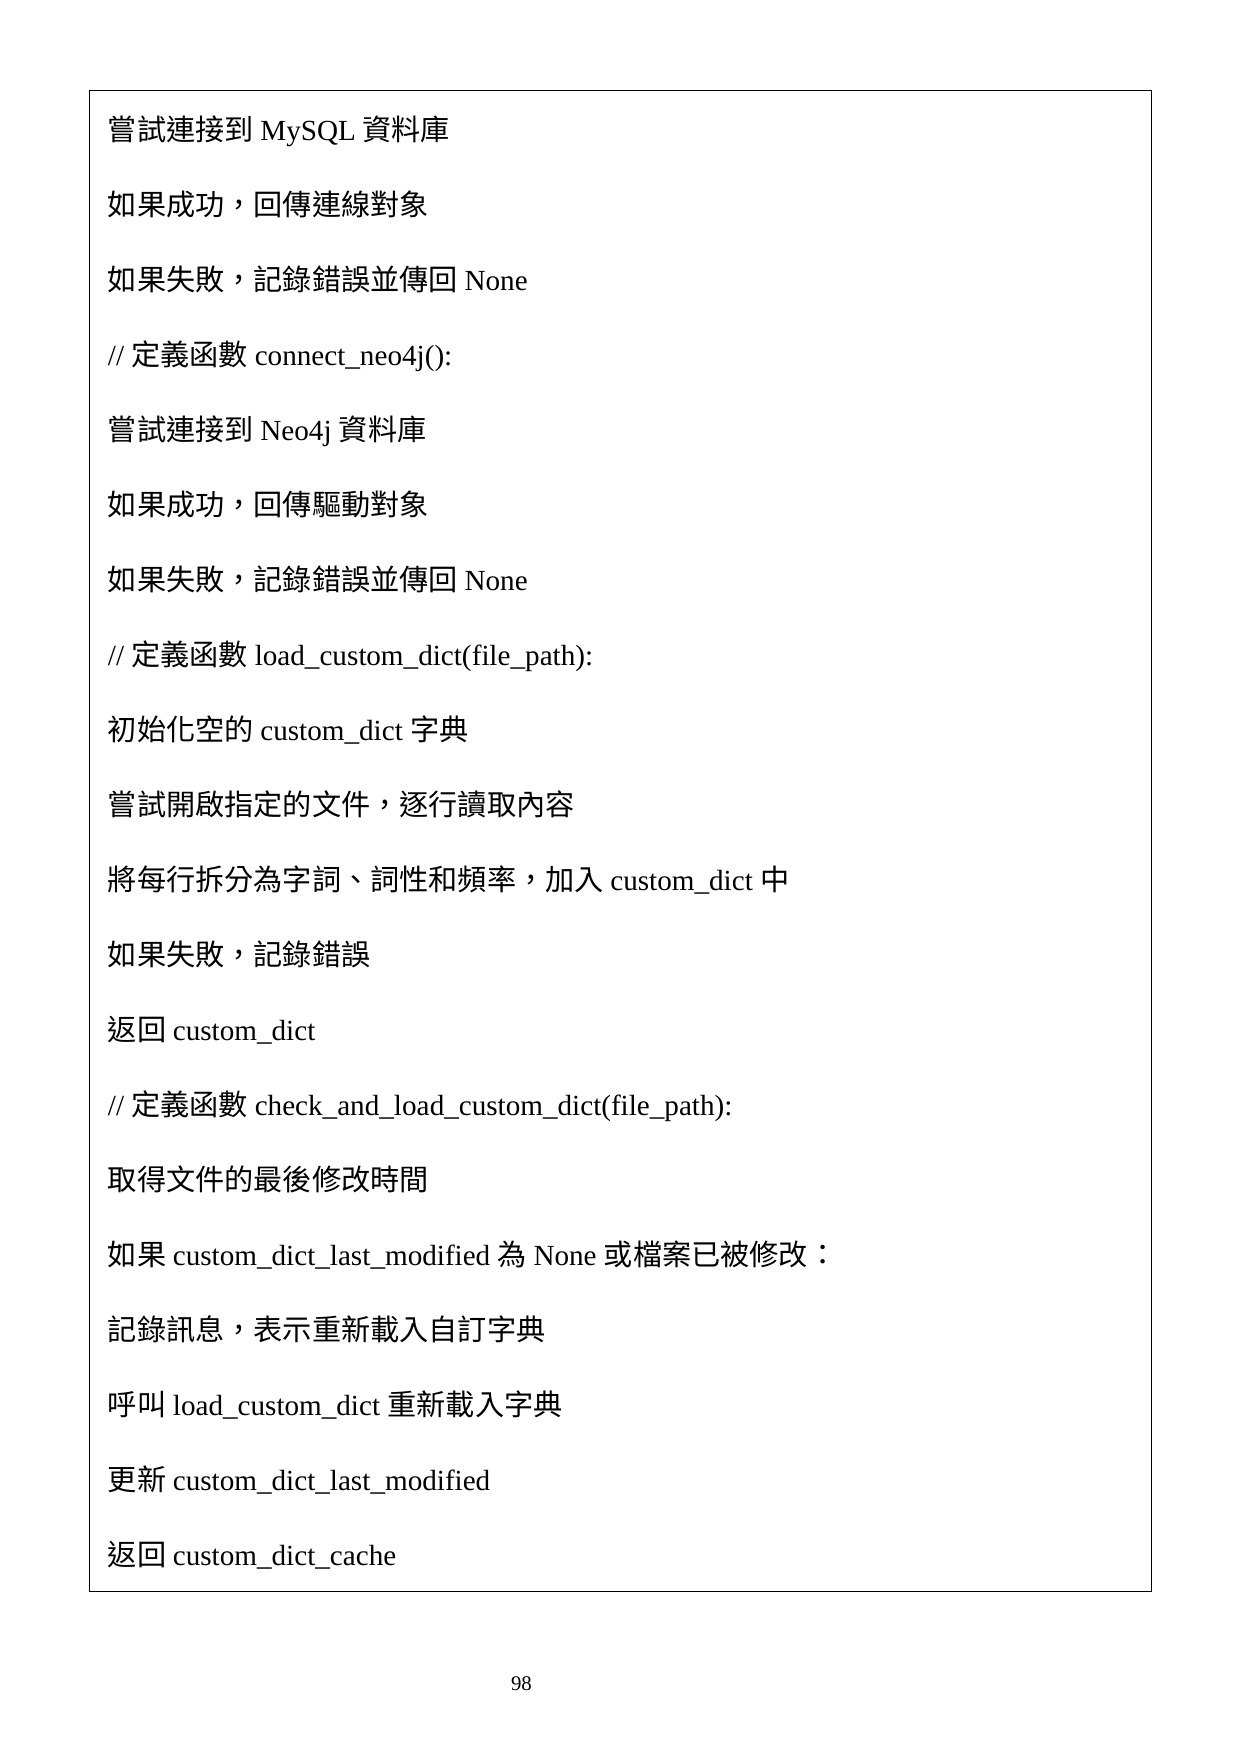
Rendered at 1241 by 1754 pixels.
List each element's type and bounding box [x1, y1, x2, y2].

table_cell [90, 91, 1151, 1591]
